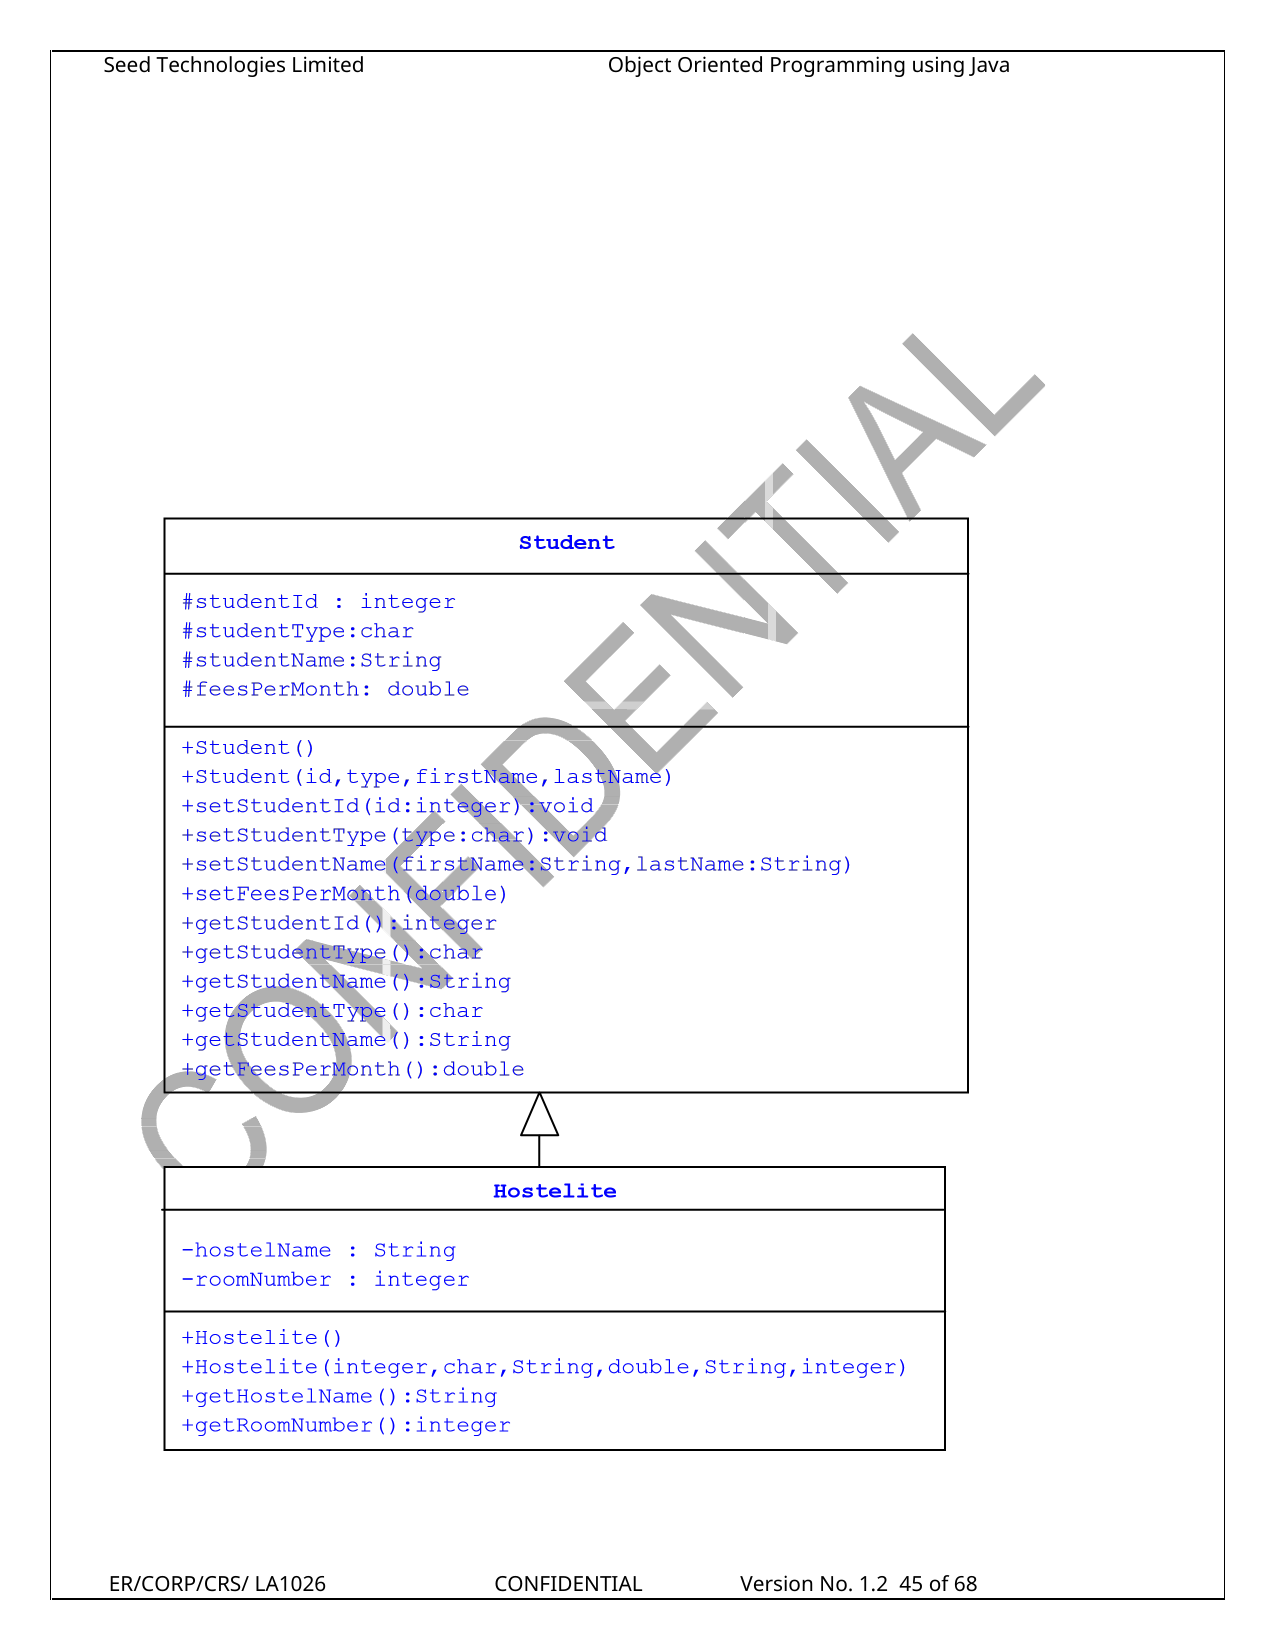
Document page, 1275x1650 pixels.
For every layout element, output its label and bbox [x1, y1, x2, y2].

picture [140, 332, 1046, 1451]
